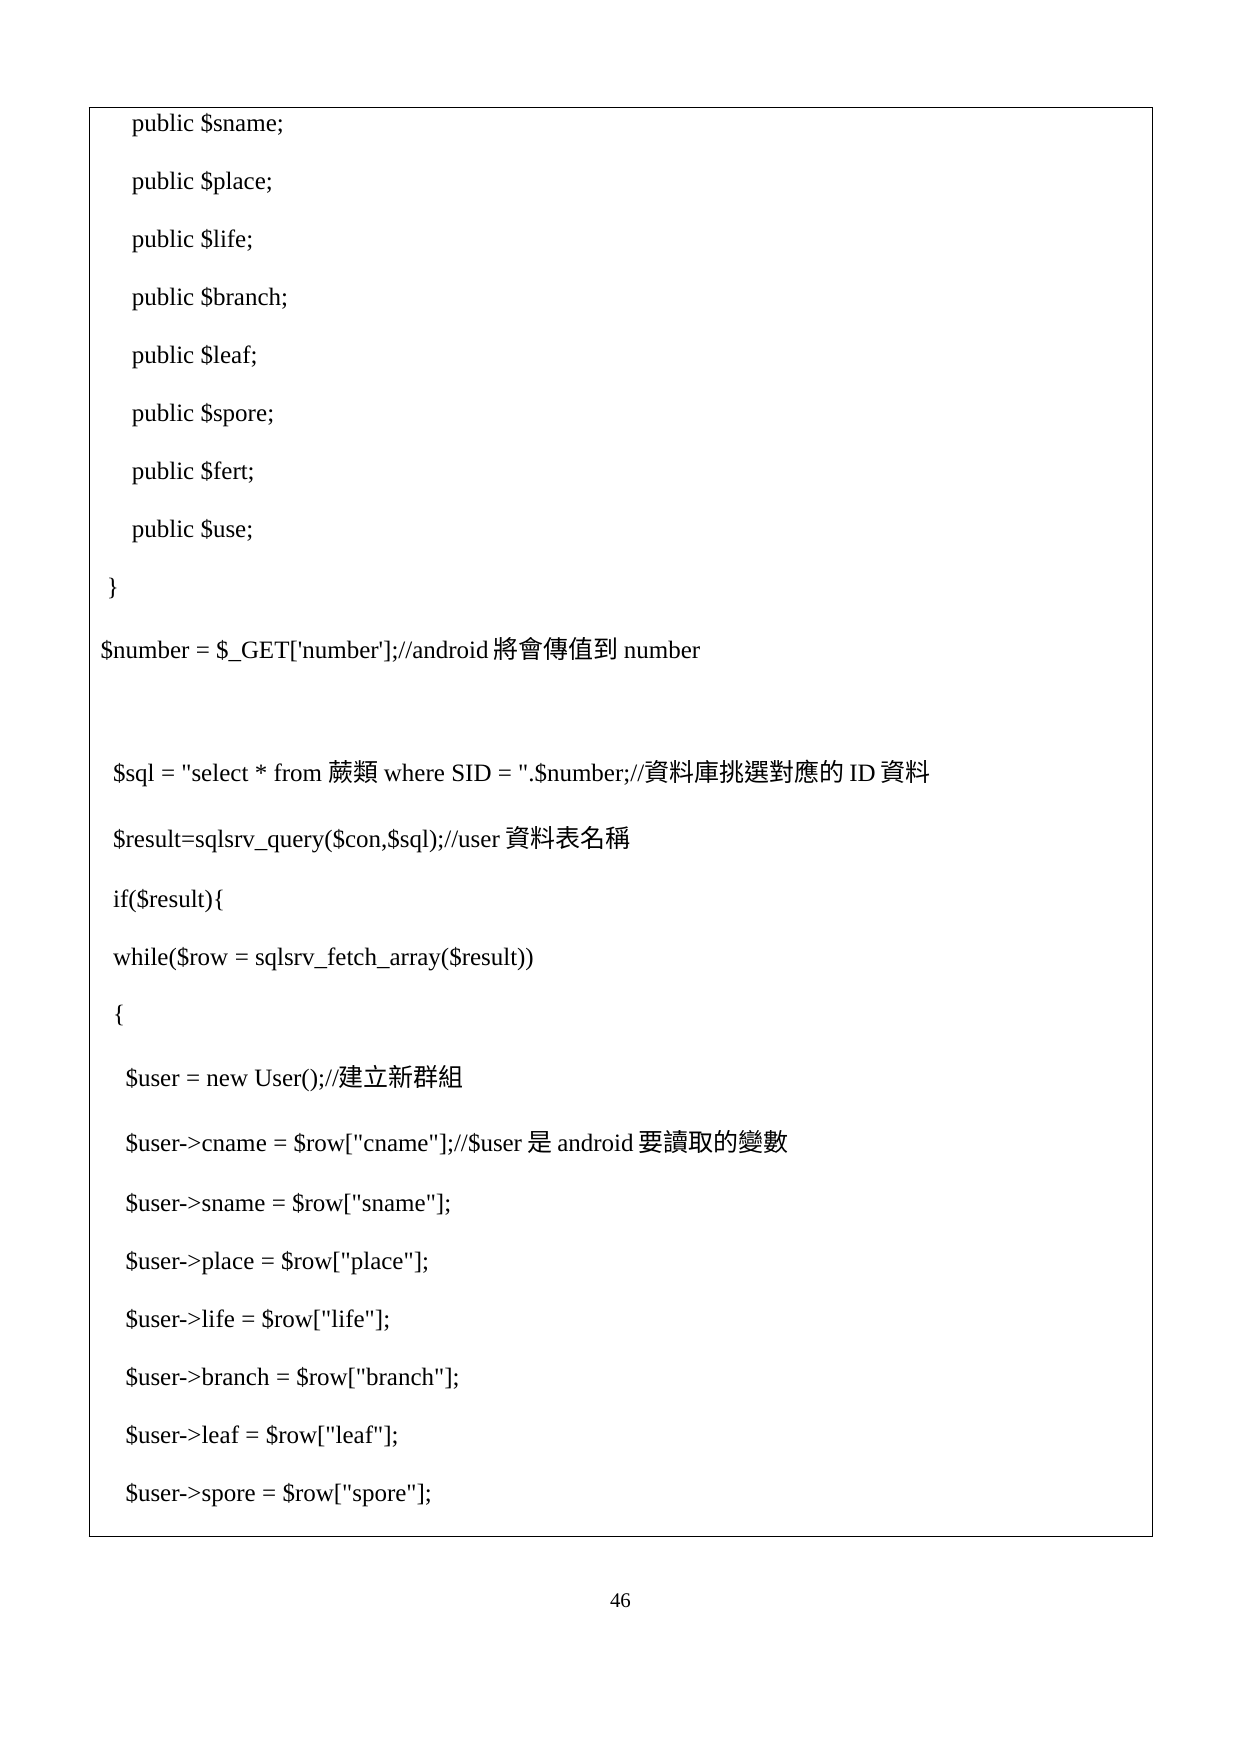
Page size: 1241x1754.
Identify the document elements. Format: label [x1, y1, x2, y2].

table_cell [90, 108, 1152, 1536]
